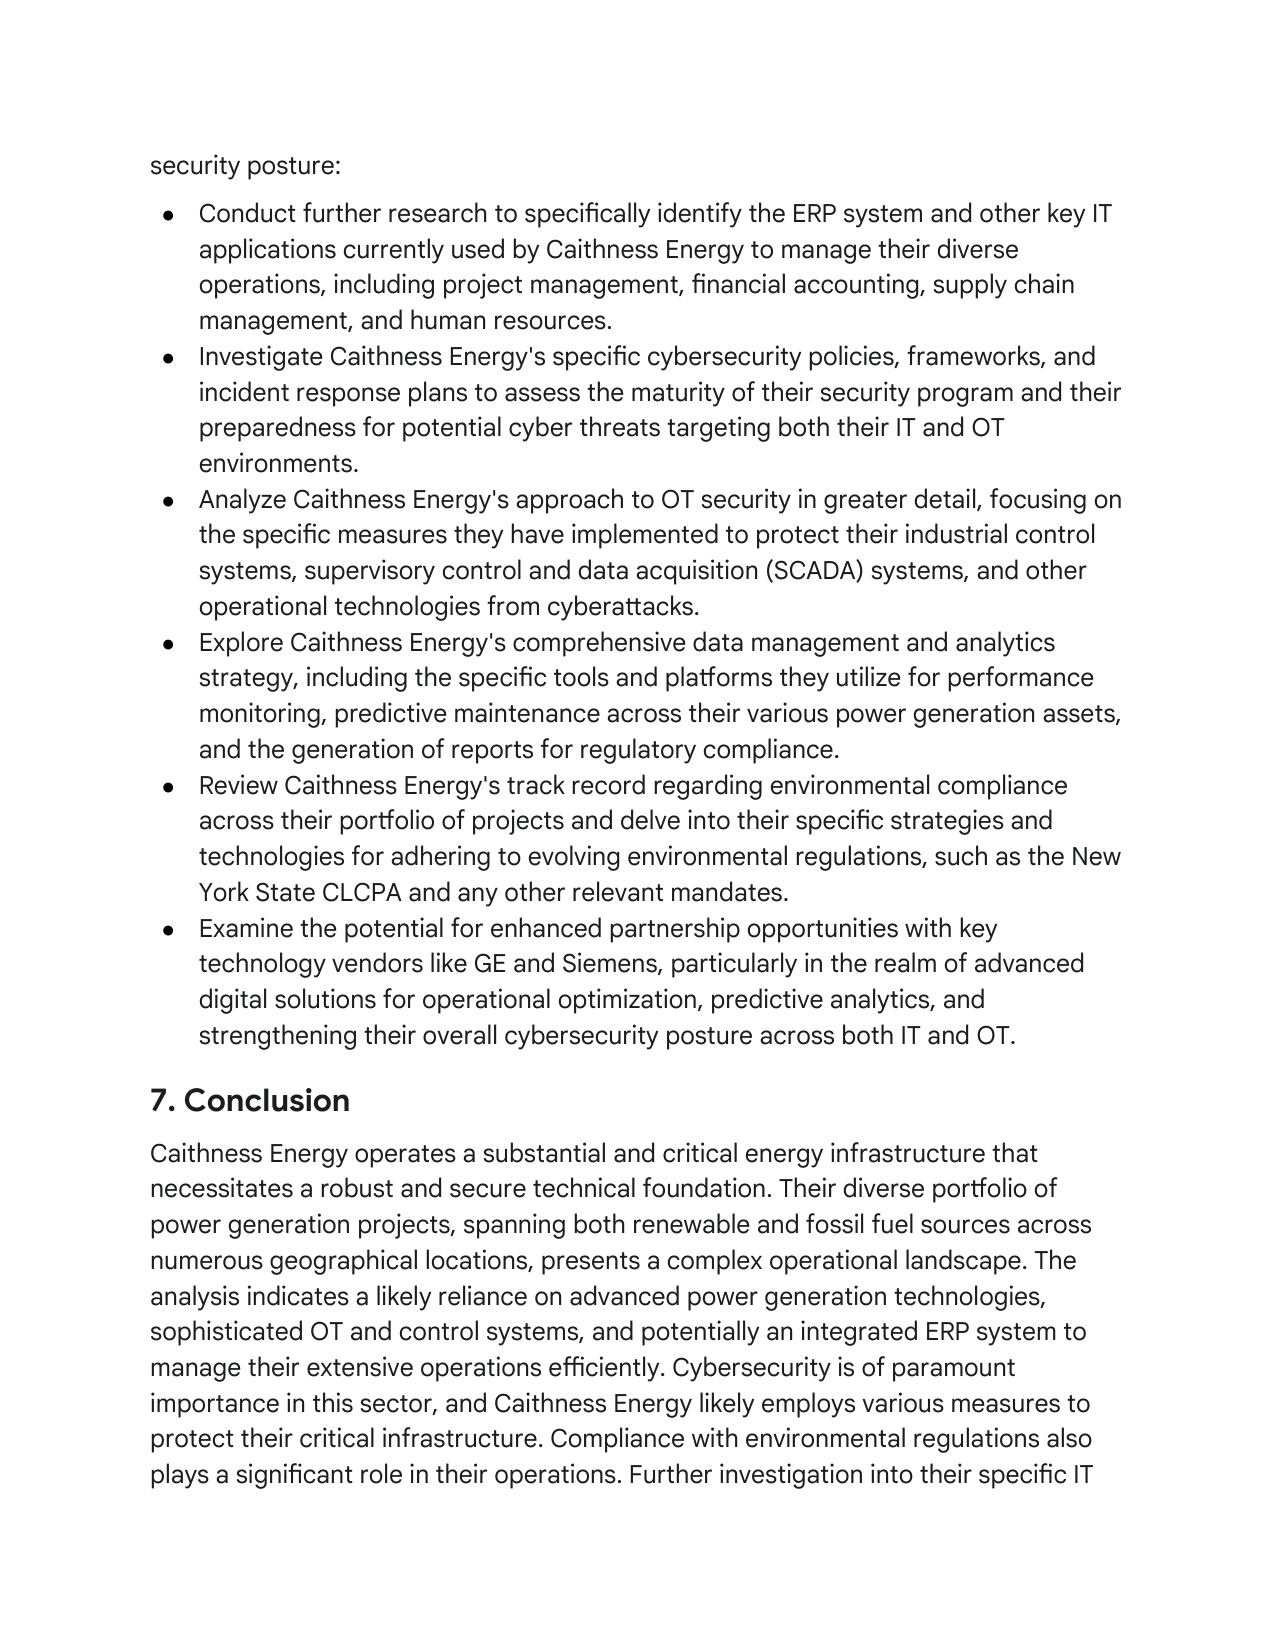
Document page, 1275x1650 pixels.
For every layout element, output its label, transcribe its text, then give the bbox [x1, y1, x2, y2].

list Examine the potential for enhanced partnership opportunities with key technology vendors like GE and Siemens, particularly in the realm of advanced digital solutions for operational optimization, predictive analytics, and strengthening their overall cybersecurity posture across both IT and OT. [161, 913, 1125, 1051]
list Investigate Caithness Energy's specific cybersecurity policies, frameworks, and incident response plans to assess the maturity of their security program and their preparedness for potential cyber threats targeting both their IT and OT environments. [161, 341, 1125, 480]
list Analyze Caithness Energy's approach to OT security in greater detail, focusing on the specific measures they have implemented to protect their industrial control systems, supervisory control and data acquisition (SCADA) systems, and other operational technologies from cyberattacks. [161, 484, 1125, 623]
list Review Caithness Energy's track record regarding environmental compliance across their portfolio of projects and delve into their specific strategies and technologies for adhering to evolving environmental regulations, such as the New York State CLCPA and any other relevant mandates. [161, 770, 1125, 908]
list Explore Caithness Energy's comprehensive data management and analytics strategy, including the specific tools and platforms they utilize for performance monitoring, predictive maintenance across their various power generation assets, and the generation of reports for regulatory compliance. [161, 627, 1125, 766]
subtitle 7. Conclusion [150, 1081, 1125, 1120]
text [150, 150, 1125, 181]
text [150, 1138, 1125, 1491]
list Conduct further research to specifically identify the ERP system and other key IT applications currently used by Caithness Energy to manage their diverse operations, including project management, financial accounting, supply chain management, and human resources. [161, 198, 1125, 337]
